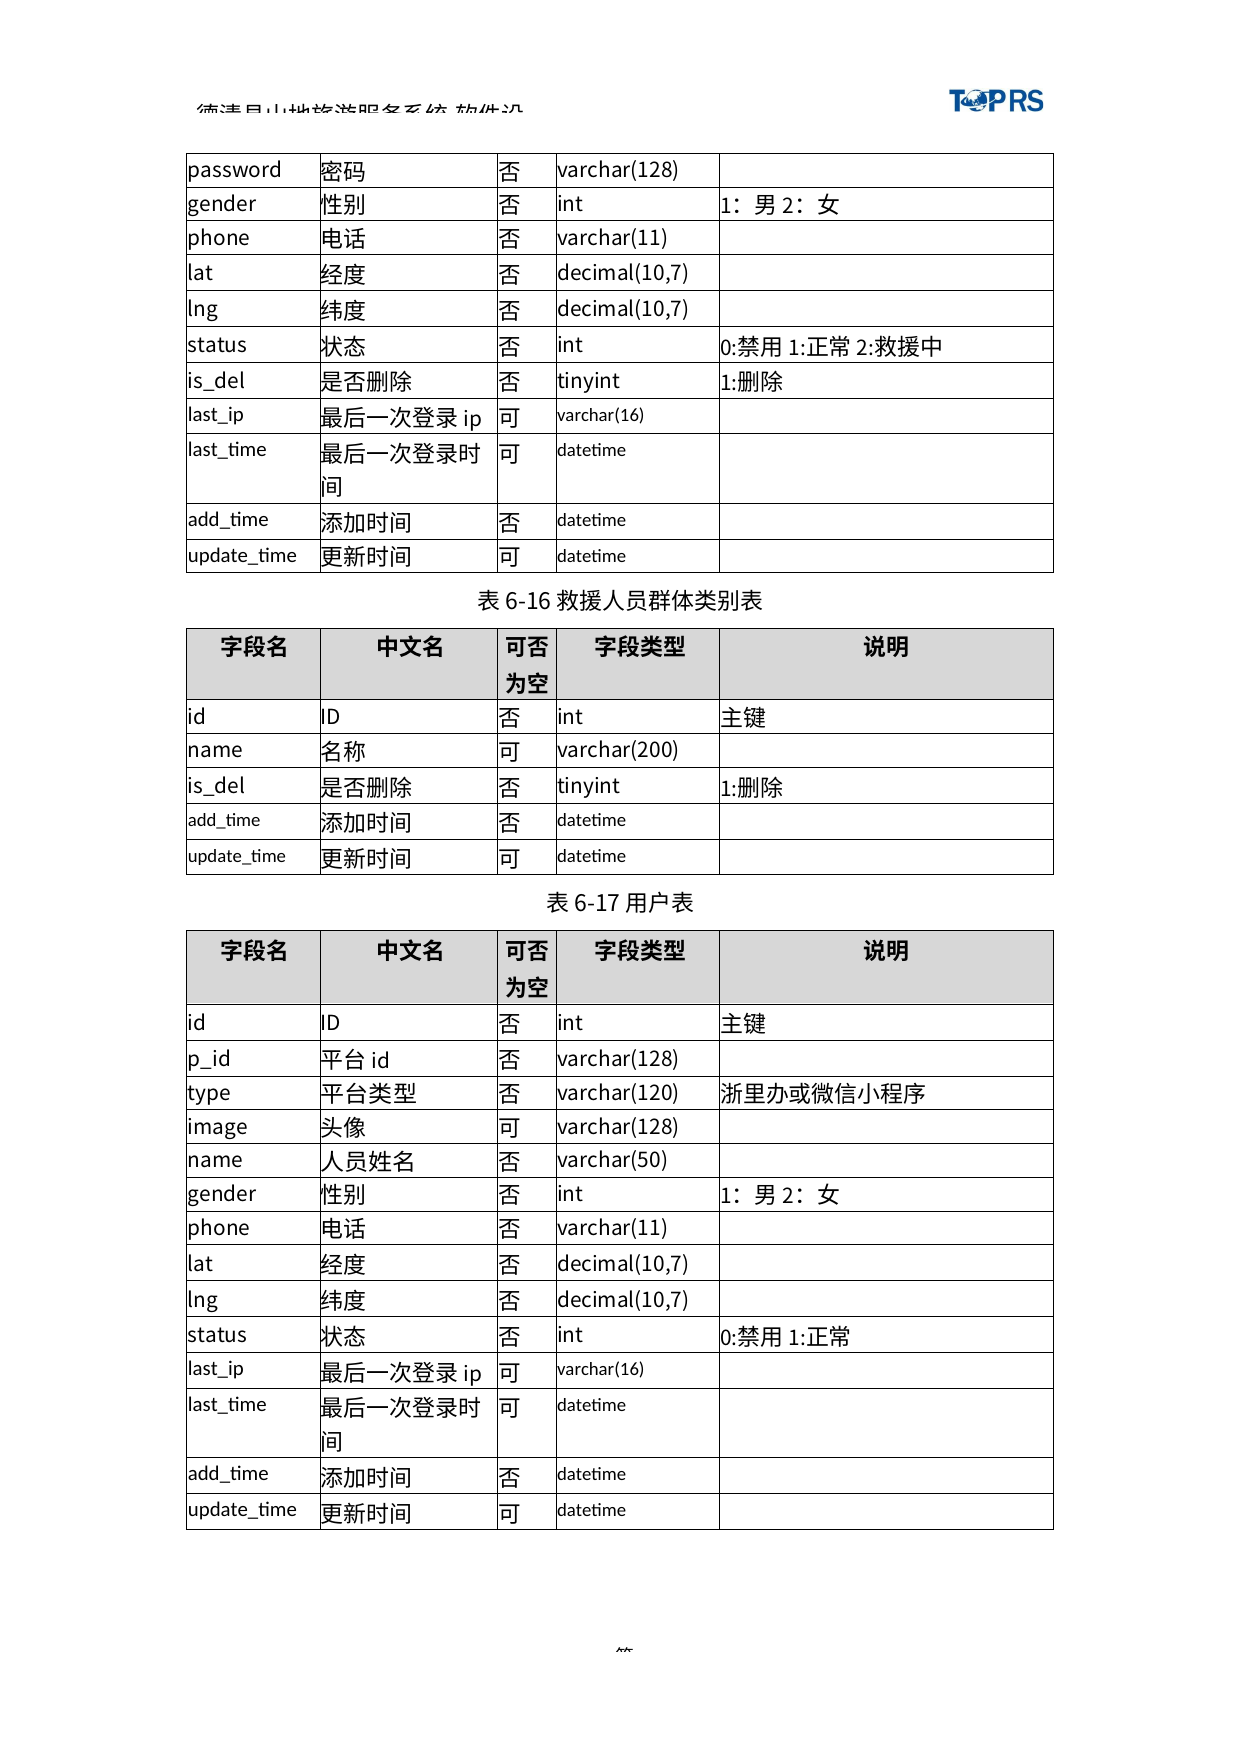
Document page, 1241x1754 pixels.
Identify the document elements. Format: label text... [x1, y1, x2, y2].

table_cell datetime [557, 540, 719, 572]
text 表 6-17 用户表 [235, 885, 1005, 918]
table_cell image [187, 1110, 320, 1143]
table_header 说明 [720, 931, 1053, 1003]
table_cell 名称 [321, 734, 497, 767]
table_cell 添加时间 [321, 1458, 497, 1493]
table_cell [720, 1458, 1053, 1493]
table_cell [720, 1212, 1053, 1244]
table_cell lat [187, 255, 320, 290]
table_cell 性别 [321, 1178, 497, 1211]
table_cell 否 [498, 327, 556, 362]
table_cell varchar(200) [557, 734, 719, 767]
table_cell int [557, 1005, 719, 1039]
table_cell 否 [498, 1178, 556, 1211]
table_header [720, 154, 1053, 187]
table_cell [720, 504, 1053, 538]
table_cell varchar(11) [557, 1212, 719, 1244]
table_header 可否 为空 [498, 931, 556, 1003]
table_cell update_time [187, 1494, 320, 1529]
table_cell datetime [557, 804, 719, 838]
table_cell varchar(16) [557, 399, 719, 433]
table_cell decimal(10,7) [557, 1281, 719, 1316]
table_cell 更新时间 [321, 540, 497, 572]
table_cell 更新时间 [321, 1494, 497, 1529]
table_cell 可 [498, 1353, 556, 1388]
table_cell 性别 [321, 188, 497, 220]
table_cell [720, 804, 1053, 838]
table_cell 人员姓名 [321, 1144, 497, 1177]
table_cell 最后一次登录时间 [321, 434, 497, 502]
table_cell 否 [498, 1005, 556, 1039]
table_cell datetime [557, 504, 719, 538]
table_cell int [557, 188, 719, 220]
table_cell datetime [557, 840, 719, 874]
table_cell add_time [187, 804, 320, 838]
table_cell last_time [187, 1389, 320, 1457]
table_cell [720, 1281, 1053, 1316]
table_cell 更新时间 [321, 840, 497, 874]
table_cell varchar(128) [557, 1110, 719, 1143]
table_cell 可 [498, 434, 556, 502]
table_cell decimal(10,7) [557, 1245, 719, 1280]
table_cell [720, 255, 1053, 290]
table_cell 否 [498, 1458, 556, 1493]
table_cell 是否删除 [321, 363, 497, 397]
table_cell 否 [498, 504, 556, 538]
table_cell ID [321, 1005, 497, 1039]
table_cell lng [187, 1281, 320, 1316]
table_header varchar(128) [557, 154, 719, 187]
table_cell 否 [498, 291, 556, 326]
table_cell datetime [557, 434, 719, 502]
table_cell [720, 1389, 1053, 1457]
table_cell [720, 1353, 1053, 1388]
table_cell 否 [498, 188, 556, 220]
table_cell 可 [498, 540, 556, 572]
table_cell 否 [498, 1077, 556, 1109]
table_cell phone [187, 221, 320, 254]
table_cell 1：男 2：女 [720, 188, 1053, 220]
table_cell int [557, 1178, 719, 1211]
table_cell 状态 [321, 327, 497, 362]
table_cell [720, 840, 1053, 874]
table_cell decimal(10,7) [557, 255, 719, 290]
table_cell 是否删除 [321, 768, 497, 803]
table_header 字段名 [187, 931, 320, 1003]
table_cell is_del [187, 768, 320, 803]
table_cell [720, 1110, 1053, 1143]
table_cell name [187, 734, 320, 767]
table_cell ID [321, 700, 497, 733]
table_cell 可 [498, 1494, 556, 1529]
table_cell 否 [498, 1041, 556, 1076]
table_cell type [187, 1077, 320, 1109]
table_cell 否 [498, 1245, 556, 1280]
table_cell 添加时间 [321, 804, 497, 838]
table_cell 可 [498, 1389, 556, 1457]
table_cell 最后一次登录 ip [321, 1353, 497, 1388]
table_cell add_time [187, 504, 320, 538]
text 表 6-16 救援人员群体类别表 [235, 583, 1005, 616]
table_cell varchar(120) [557, 1077, 719, 1109]
table_header 字段类型 [557, 931, 719, 1003]
table_cell 头像 [321, 1110, 497, 1143]
table_cell last_ip [187, 399, 320, 433]
table_cell 否 [498, 804, 556, 838]
table_cell 电话 [321, 1212, 497, 1244]
table_cell 否 [498, 221, 556, 254]
table_cell last_time [187, 434, 320, 502]
table_cell 1:删除 [720, 768, 1053, 803]
table_cell [720, 1494, 1053, 1529]
table_cell 否 [498, 700, 556, 733]
table_cell id [187, 700, 320, 733]
table_header 密码 [321, 154, 497, 187]
table_cell name [187, 1144, 320, 1177]
table_cell gender [187, 1178, 320, 1211]
table_cell 状态 [321, 1317, 497, 1352]
table_cell 纬度 [321, 291, 497, 326]
table_cell 最后一次登录 ip [321, 399, 497, 433]
table_cell [720, 540, 1053, 572]
table_cell 可 [498, 734, 556, 767]
table_cell datetime [557, 1458, 719, 1493]
table_cell 纬度 [321, 1281, 497, 1316]
table_cell [720, 734, 1053, 767]
table_cell gender [187, 188, 320, 220]
table_cell 可 [498, 840, 556, 874]
table_cell 0:禁用 1:正常 2:救援中 [720, 327, 1053, 362]
table_cell [720, 399, 1053, 433]
table_header 中文名 [321, 629, 497, 699]
table_header 字段类型 [557, 629, 719, 699]
table_cell lat [187, 1245, 320, 1280]
table_cell [720, 221, 1053, 254]
table_cell 平台类型 [321, 1077, 497, 1109]
table_cell 0:禁用 1:正常 [720, 1317, 1053, 1352]
table_cell lng [187, 291, 320, 326]
table_cell 最后一次登录时间 [321, 1389, 497, 1457]
table_cell 否 [498, 255, 556, 290]
picture [948, 88, 1044, 112]
table_cell int [557, 700, 719, 733]
table_cell [720, 1245, 1053, 1280]
table_cell decimal(10,7) [557, 291, 719, 326]
table_cell varchar(50) [557, 1144, 719, 1177]
table_cell 1：男 2：女 [720, 1178, 1053, 1211]
table_cell 1:删除 [720, 363, 1053, 397]
table_cell tinyint [557, 363, 719, 397]
table_cell 主键 [720, 1005, 1053, 1039]
table_cell phone [187, 1212, 320, 1244]
table_cell varchar(11) [557, 221, 719, 254]
table_cell [720, 434, 1053, 502]
table_cell id [187, 1005, 320, 1039]
table_cell 平台 id [321, 1041, 497, 1076]
table_cell 经度 [321, 1245, 497, 1280]
table_cell is_del [187, 363, 320, 397]
table_cell p_id [187, 1041, 320, 1076]
table_header 说明 [720, 629, 1053, 699]
table_cell 否 [498, 768, 556, 803]
table_cell 否 [498, 1317, 556, 1352]
table_cell int [557, 327, 719, 362]
table_header 可否 为空 [498, 629, 556, 699]
table_cell 可 [498, 399, 556, 433]
table_header 否 [498, 154, 556, 187]
table_cell update_time [187, 540, 320, 572]
table_cell 否 [498, 363, 556, 397]
table_cell 电话 [321, 221, 497, 254]
table_cell status [187, 1317, 320, 1352]
table_cell status [187, 327, 320, 362]
table_cell 否 [498, 1144, 556, 1177]
table_cell 浙里办或微信小程序 [720, 1077, 1053, 1109]
table_cell [720, 291, 1053, 326]
table_cell [720, 1041, 1053, 1076]
table_cell update_time [187, 840, 320, 874]
table_cell 主键 [720, 700, 1053, 733]
table_cell datetime [557, 1494, 719, 1529]
table_header 中文名 [321, 931, 497, 1003]
table_header password [187, 154, 320, 187]
table_cell add_time [187, 1458, 320, 1493]
table_cell datetime [557, 1389, 719, 1457]
table_cell 否 [498, 1212, 556, 1244]
table_cell varchar(128) [557, 1041, 719, 1076]
table_cell 否 [498, 1281, 556, 1316]
table_cell 添加时间 [321, 504, 497, 538]
table_cell [720, 1144, 1053, 1177]
table_cell 可 [498, 1110, 556, 1143]
table_cell varchar(16) [557, 1353, 719, 1388]
table_cell 经度 [321, 255, 497, 290]
table_cell int [557, 1317, 719, 1352]
table_cell tinyint [557, 768, 719, 803]
table_cell last_ip [187, 1353, 320, 1388]
table_header 字段名 [187, 629, 320, 699]
